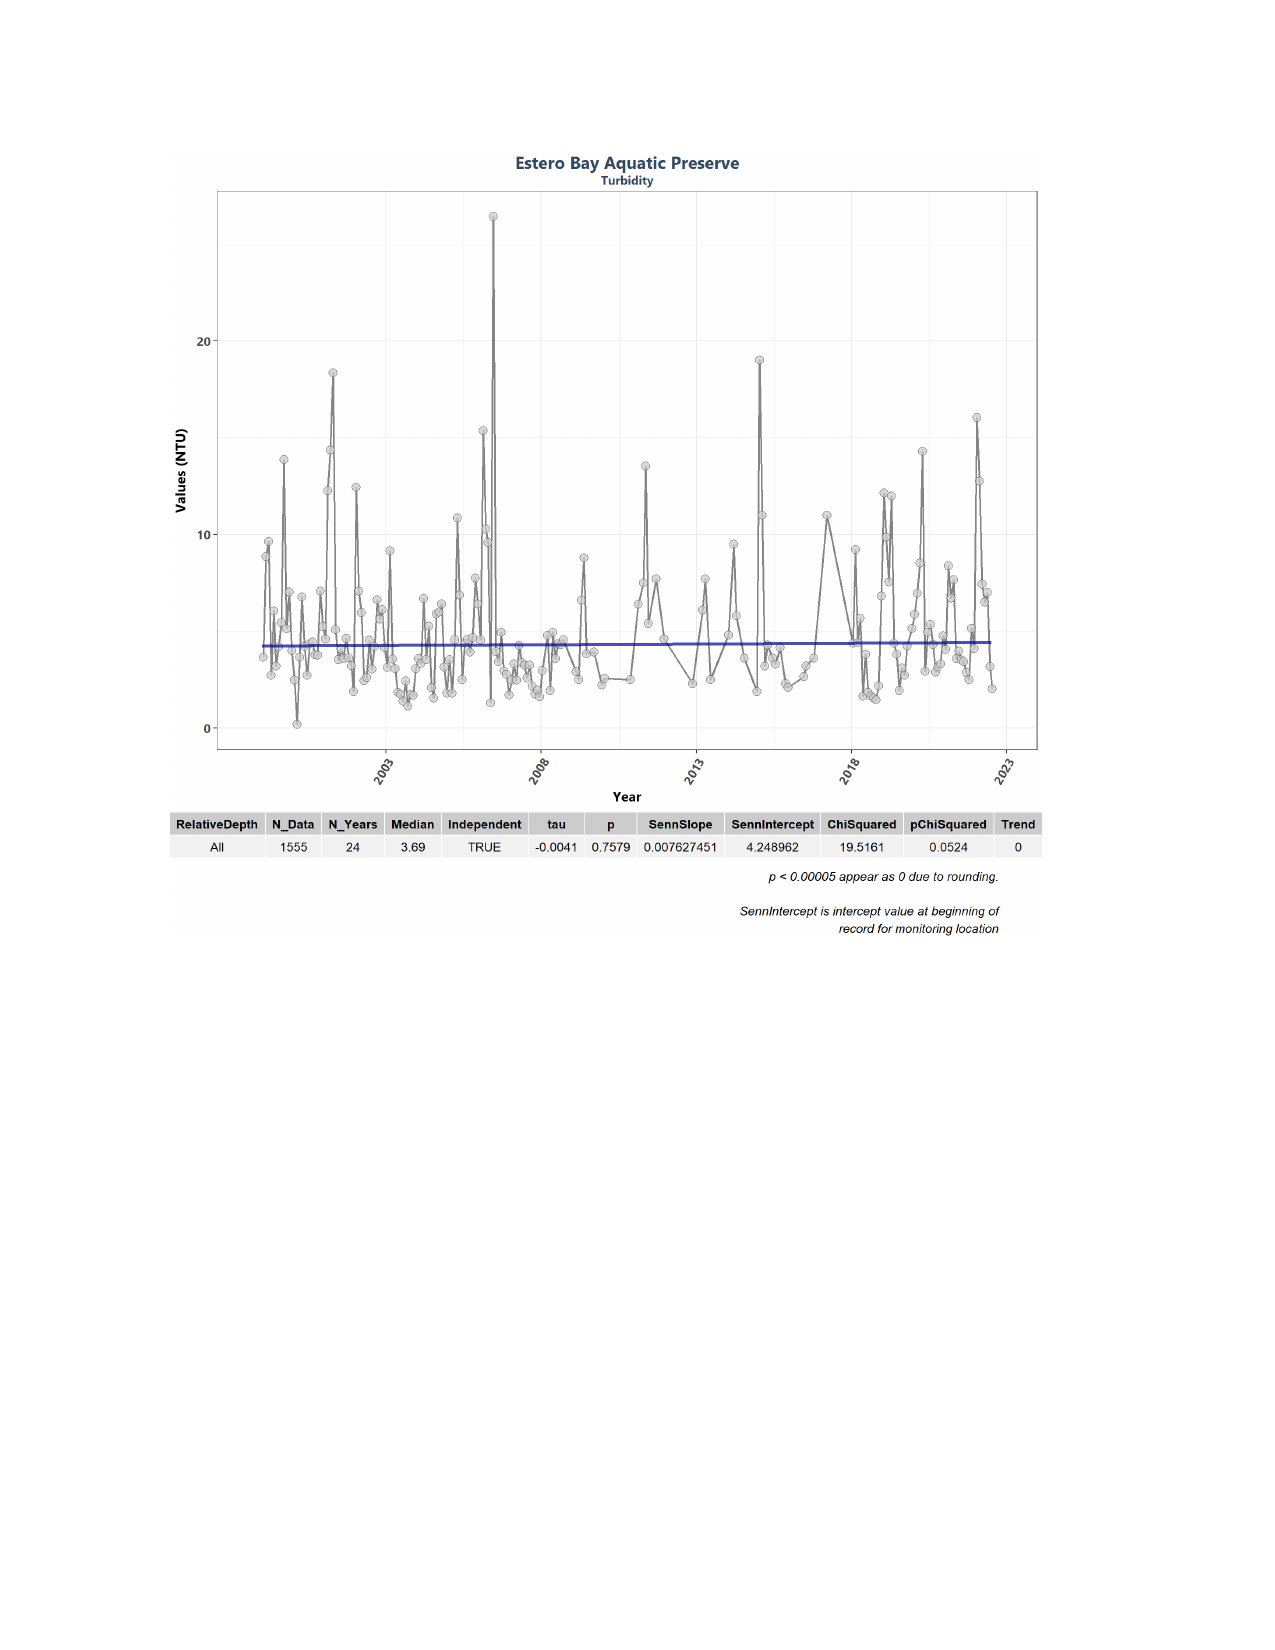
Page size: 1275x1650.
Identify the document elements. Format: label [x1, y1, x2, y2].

picture [168, 150, 1044, 938]
